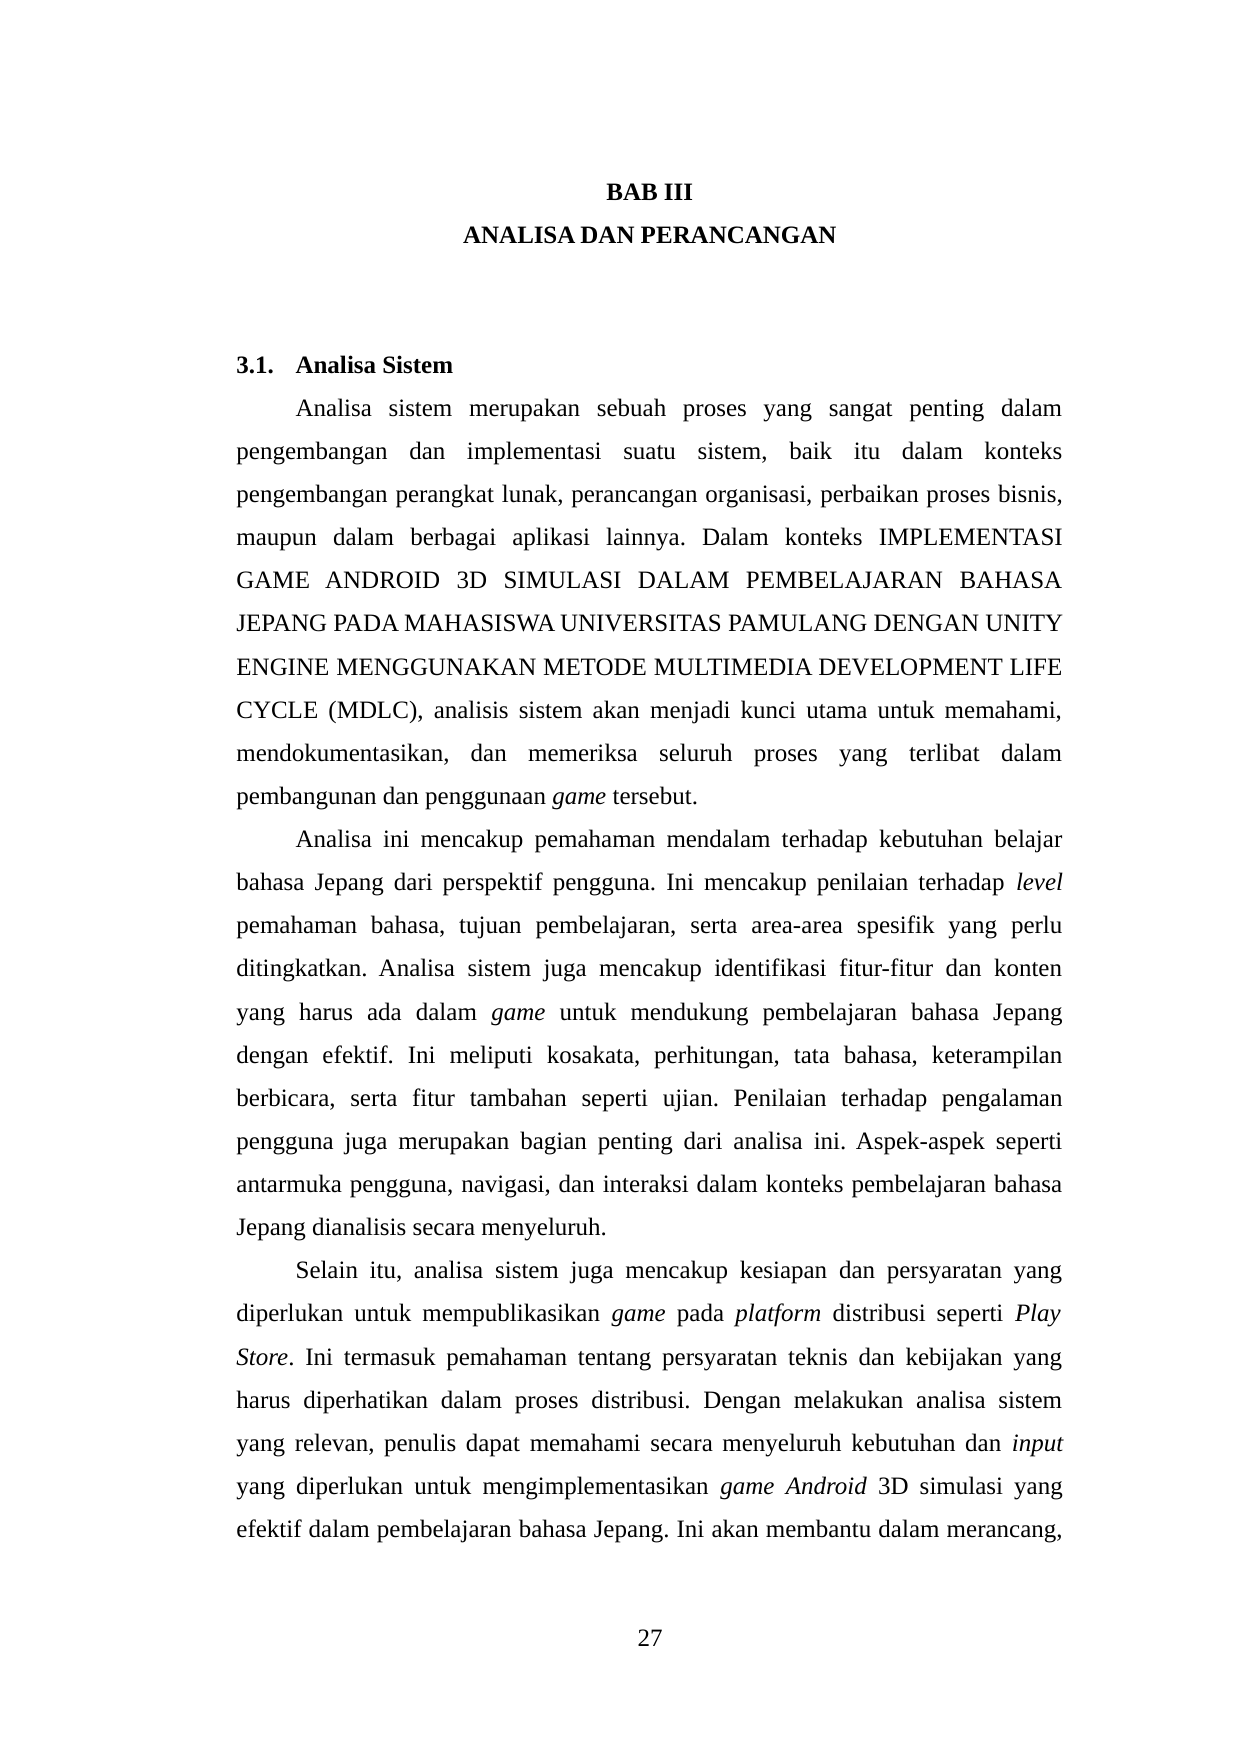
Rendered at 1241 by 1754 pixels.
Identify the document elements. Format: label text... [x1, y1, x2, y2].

text Analisa ini mencakup pemahaman mendalam terhadap kebutuhan belajar bahasa Jepang dari perspektif pengguna. Ini mencakup penilaian terhadap level pemahaman bahasa, tujuan pembelajaran, serta area-area spesifik yang perlu ditingkatkan. Analisa sistem juga mencakup identifikasi fitur-fitur dan konten yang harus ada dalam game untuk mendukung pembelajaran bahasa Jepang dengan efektif. Ini meliputi kosakata, perhitungan, tata bahasa, keterampilan berbicara, serta fitur tambahan seperti ujian. Penilaian terhadap pengalaman pengguna juga merupakan bagian penting dari analisa ini. Aspek-aspek seperti antarmuka pengguna, navigasi, dan interaksi dalam konteks pembelajaran bahasa Jepang dianalisis secara menyeluruh. [236, 824, 1063, 1241]
subtitle BAB III ANALISA DAN PERANCANGAN [236, 177, 1063, 249]
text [236, 1255, 1063, 1543]
subtitle Analisa Sistem [236, 350, 1063, 378]
text Analisa sistem merupakan sebuah proses yang sangat penting dalam pengembangan dan implementasi suatu sistem, baik itu dalam konteks pengembangan perangkat lunak, perancangan organisasi, perbaikan proses bisnis, maupun dalam berbagai aplikasi lainnya. Dalam konteks IMPLEMENTASI GAME ANDROID 3D SIMULASI DALAM PEMBELAJARAN BAHASA JEPANG PADA MAHASISWA UNIVERSITAS PAMULANG DENGAN UNITY ENGINE MENGGUNAKAN METODE MULTIMEDIA DEVELOPMENT LIFE CYCLE (MDLC), analisis sistem akan menjadi kunci utama untuk memahami, mendokumentasikan, dan memeriksa seluruh proses yang terlibat dalam pembangunan dan penggunaan game tersebut. [236, 393, 1063, 810]
